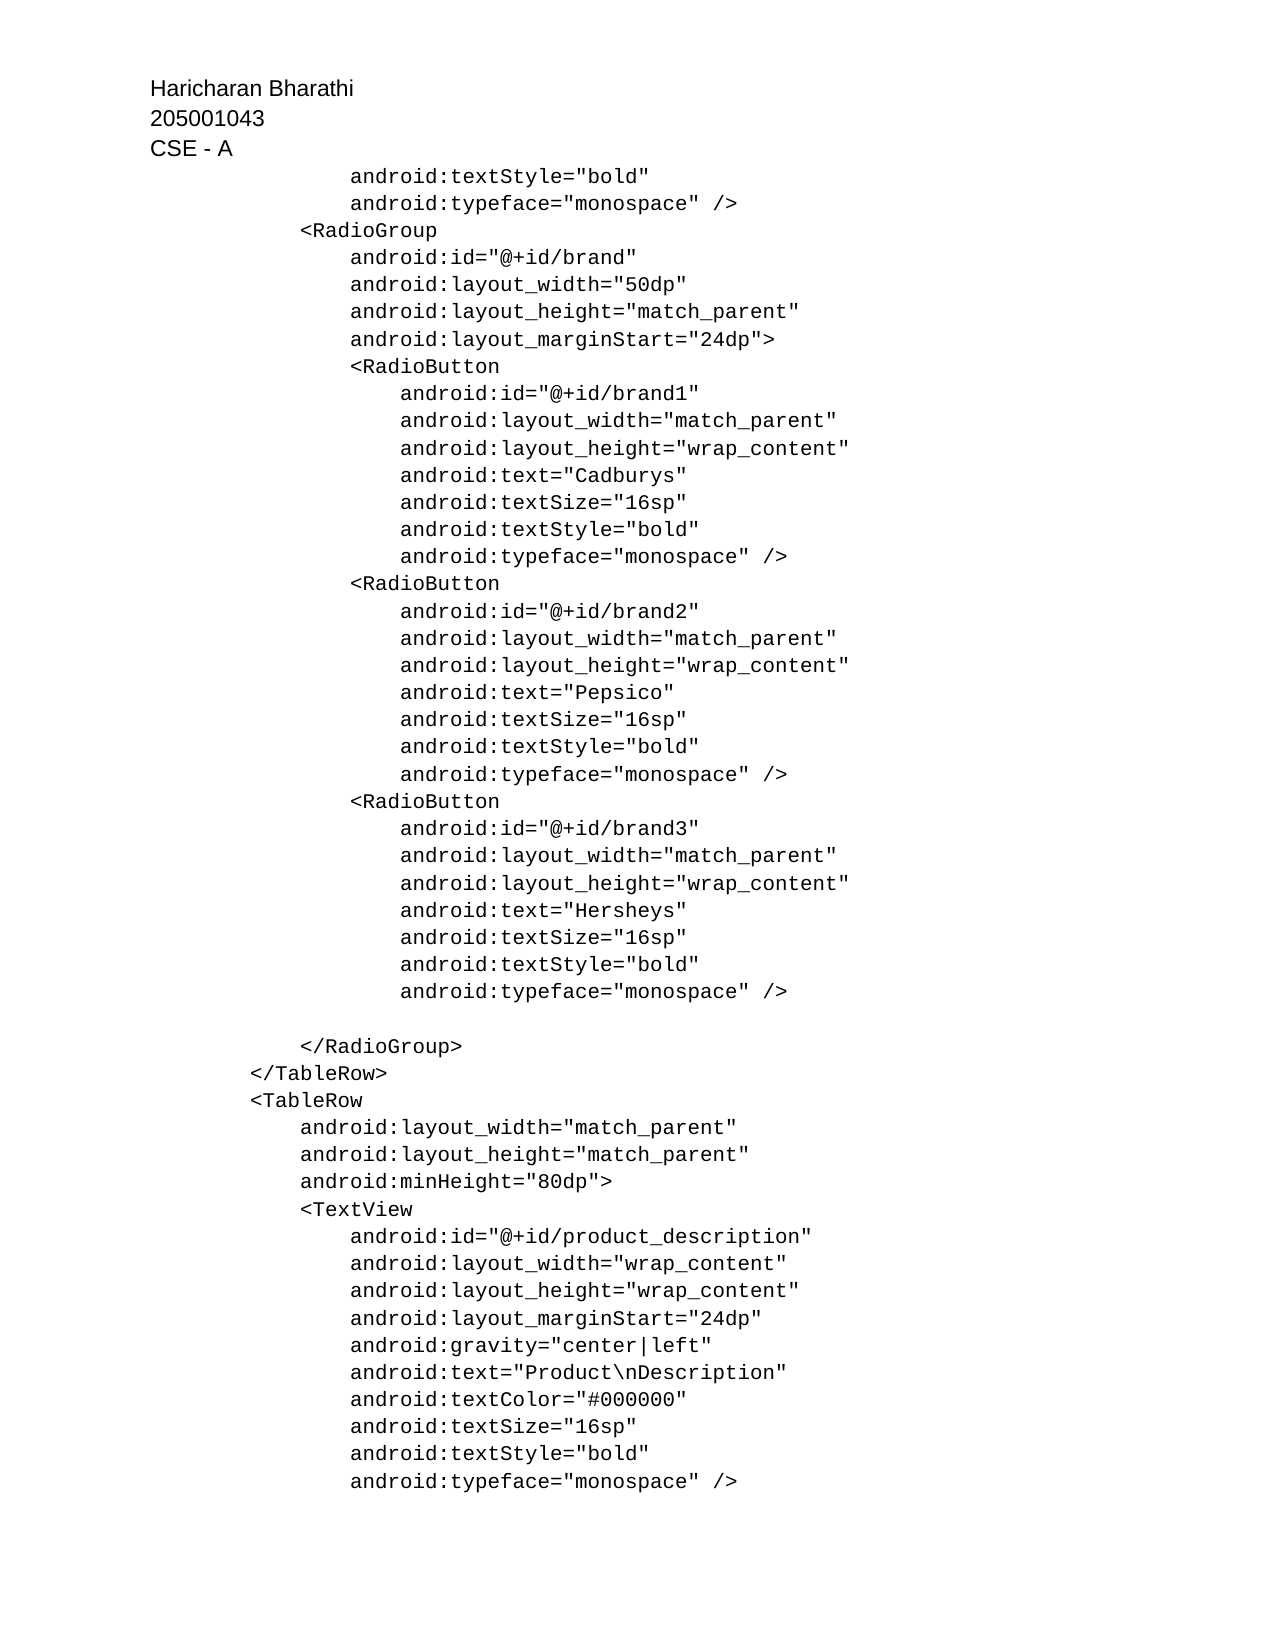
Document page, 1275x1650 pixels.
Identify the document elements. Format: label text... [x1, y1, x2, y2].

text android:layout_width="50dp" [150, 274, 1125, 298]
text </TableRow> [150, 1063, 1125, 1086]
text <RadioButton [150, 573, 1125, 597]
text <TextView [150, 1199, 1125, 1222]
text android:text="Product\nDescription" [150, 1362, 1125, 1386]
text android:id="@+id/brand2" [150, 601, 1125, 624]
text android:layout_width="match_parent" [150, 410, 1125, 434]
text android:typeface="monospace" /> [150, 546, 1125, 570]
text android:layout_height="wrap_content" [150, 872, 1125, 896]
text android:id="@+id/product_description" [150, 1226, 1125, 1249]
text <RadioButton [150, 356, 1125, 379]
text android:layout_width="match_parent" [150, 845, 1125, 869]
text android:text="Pepsico" [150, 682, 1125, 706]
text android:typeface="monospace" /> [150, 764, 1125, 787]
text android:textStyle="bold" [150, 166, 1125, 189]
text android:text="Hersheys" [150, 900, 1125, 923]
text android:textStyle="bold" [150, 737, 1125, 760]
text android:typeface="monospace" /> [150, 193, 1125, 216]
text <TableRow [150, 1090, 1125, 1114]
text android:textSize="16sp" [150, 1416, 1125, 1440]
text android:textSize="16sp" [150, 927, 1125, 951]
text android:textSize="16sp" [150, 492, 1125, 516]
text android:id="@+id/brand3" [150, 818, 1125, 842]
text android:id="@+id/brand" [150, 247, 1125, 271]
text android:layout_width="wrap_content" [150, 1253, 1125, 1277]
text android:layout_width="match_parent" [150, 1117, 1125, 1141]
text android:textStyle="bold" [150, 519, 1125, 543]
text <RadioButton [150, 791, 1125, 814]
text android:layout_height="wrap_content" [150, 655, 1125, 679]
text android:textStyle="bold" [150, 1443, 1125, 1467]
text android:layout_marginStart="24dp"> [150, 329, 1125, 352]
text android:layout_marginStart="24dp" [150, 1307, 1125, 1331]
text android:layout_height="match_parent" [150, 302, 1125, 325]
text android:textColor="#000000" [150, 1389, 1125, 1413]
text android:layout_height="wrap_content" [150, 1280, 1125, 1304]
text android:layout_height="wrap_content" [150, 437, 1125, 461]
text android:id="@+id/brand1" [150, 383, 1125, 407]
text </RadioGroup> [150, 1036, 1125, 1059]
text android:typeface="monospace" /> [150, 981, 1125, 1005]
text android:gravity="center|left" [150, 1335, 1125, 1358]
text android:minHeight="80dp"> [150, 1172, 1125, 1195]
text android:layout_height="match_parent" [150, 1144, 1125, 1168]
text android:typeface="monospace" /> [150, 1471, 1125, 1494]
text android:text="Cadburys" [150, 465, 1125, 488]
text android:layout_width="match_parent" [150, 628, 1125, 651]
text <RadioGroup [150, 220, 1125, 244]
text android:textStyle="bold" [150, 954, 1125, 978]
text android:textSize="16sp" [150, 709, 1125, 733]
